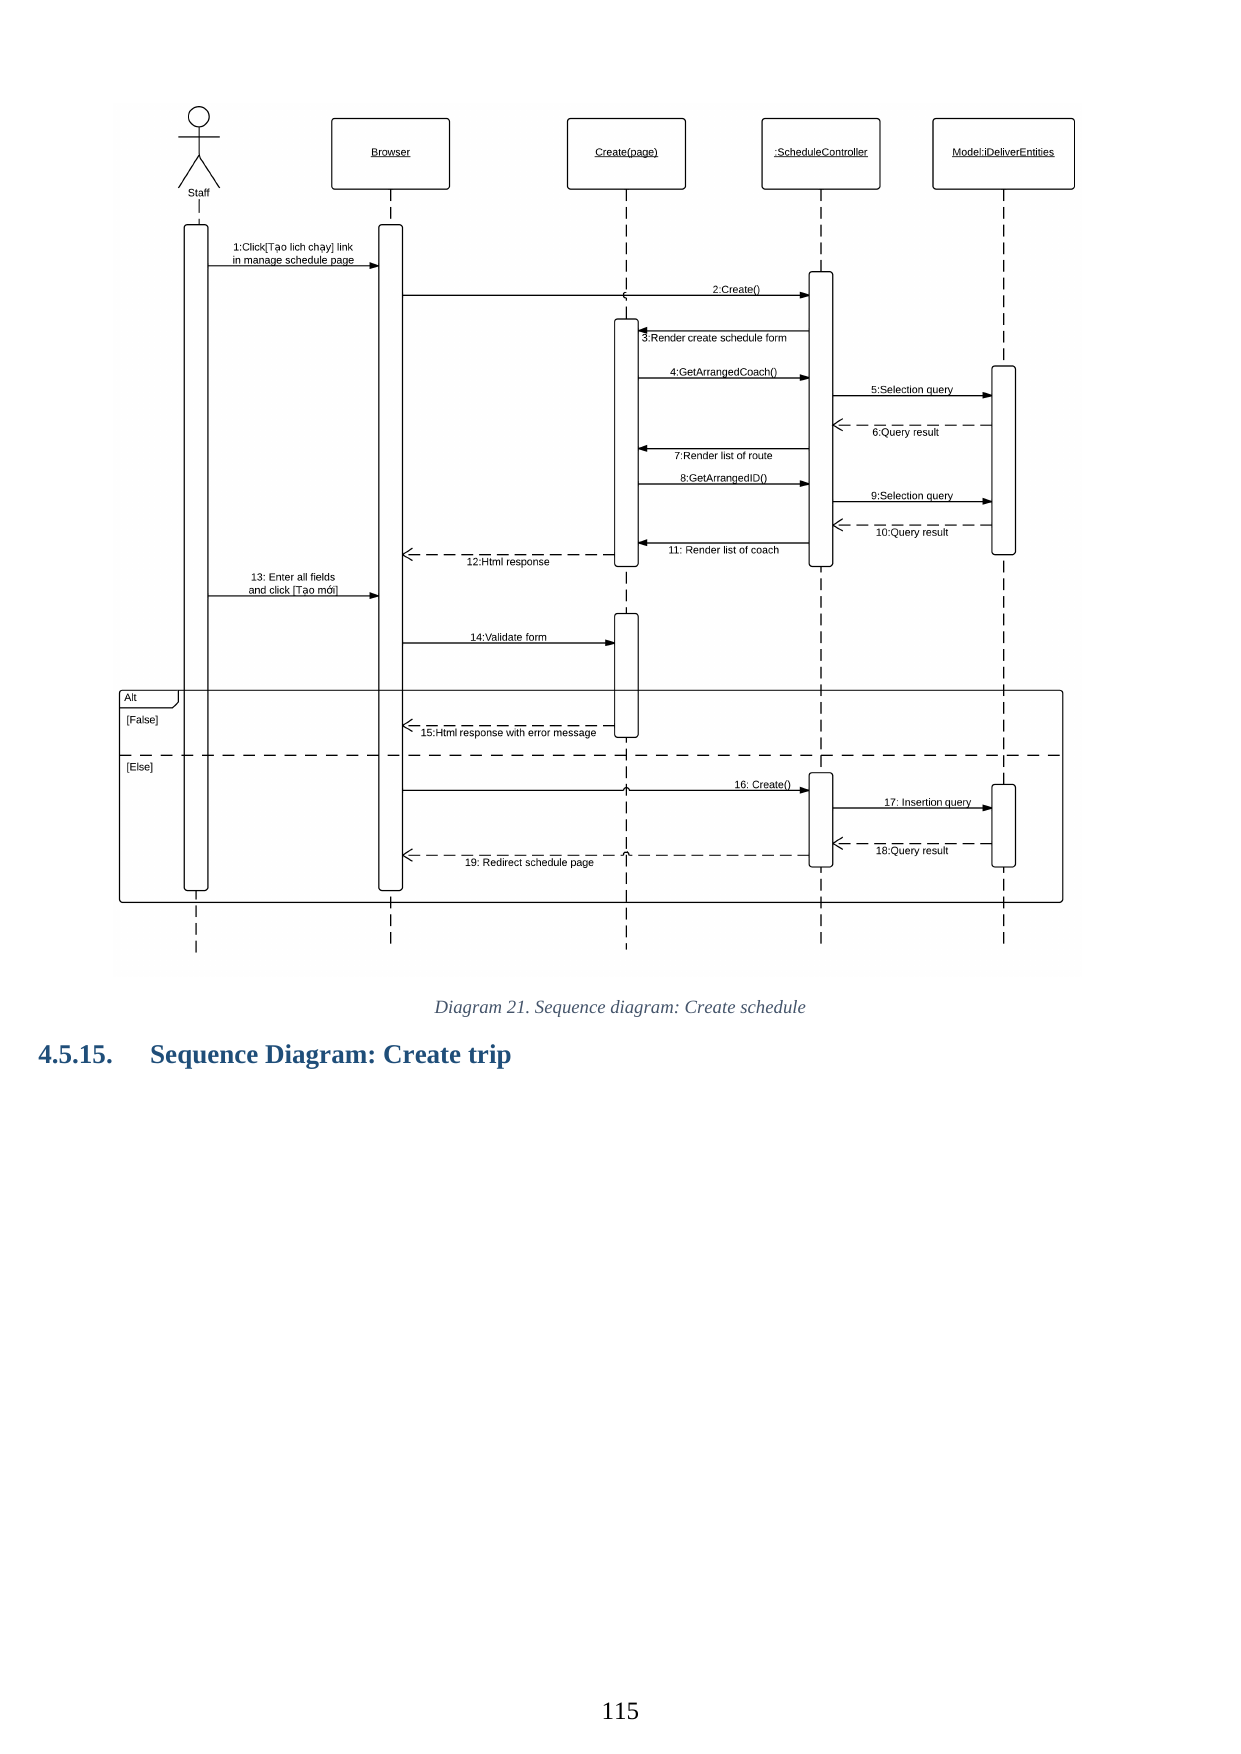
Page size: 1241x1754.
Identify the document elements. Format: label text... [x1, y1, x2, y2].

text Diagram 21. Sequence diagram: Create schedule [112, 996, 1128, 1017]
subtitle Sequence Diagram: Create trip [112, 1038, 1128, 1069]
picture [112, 103, 1082, 977]
